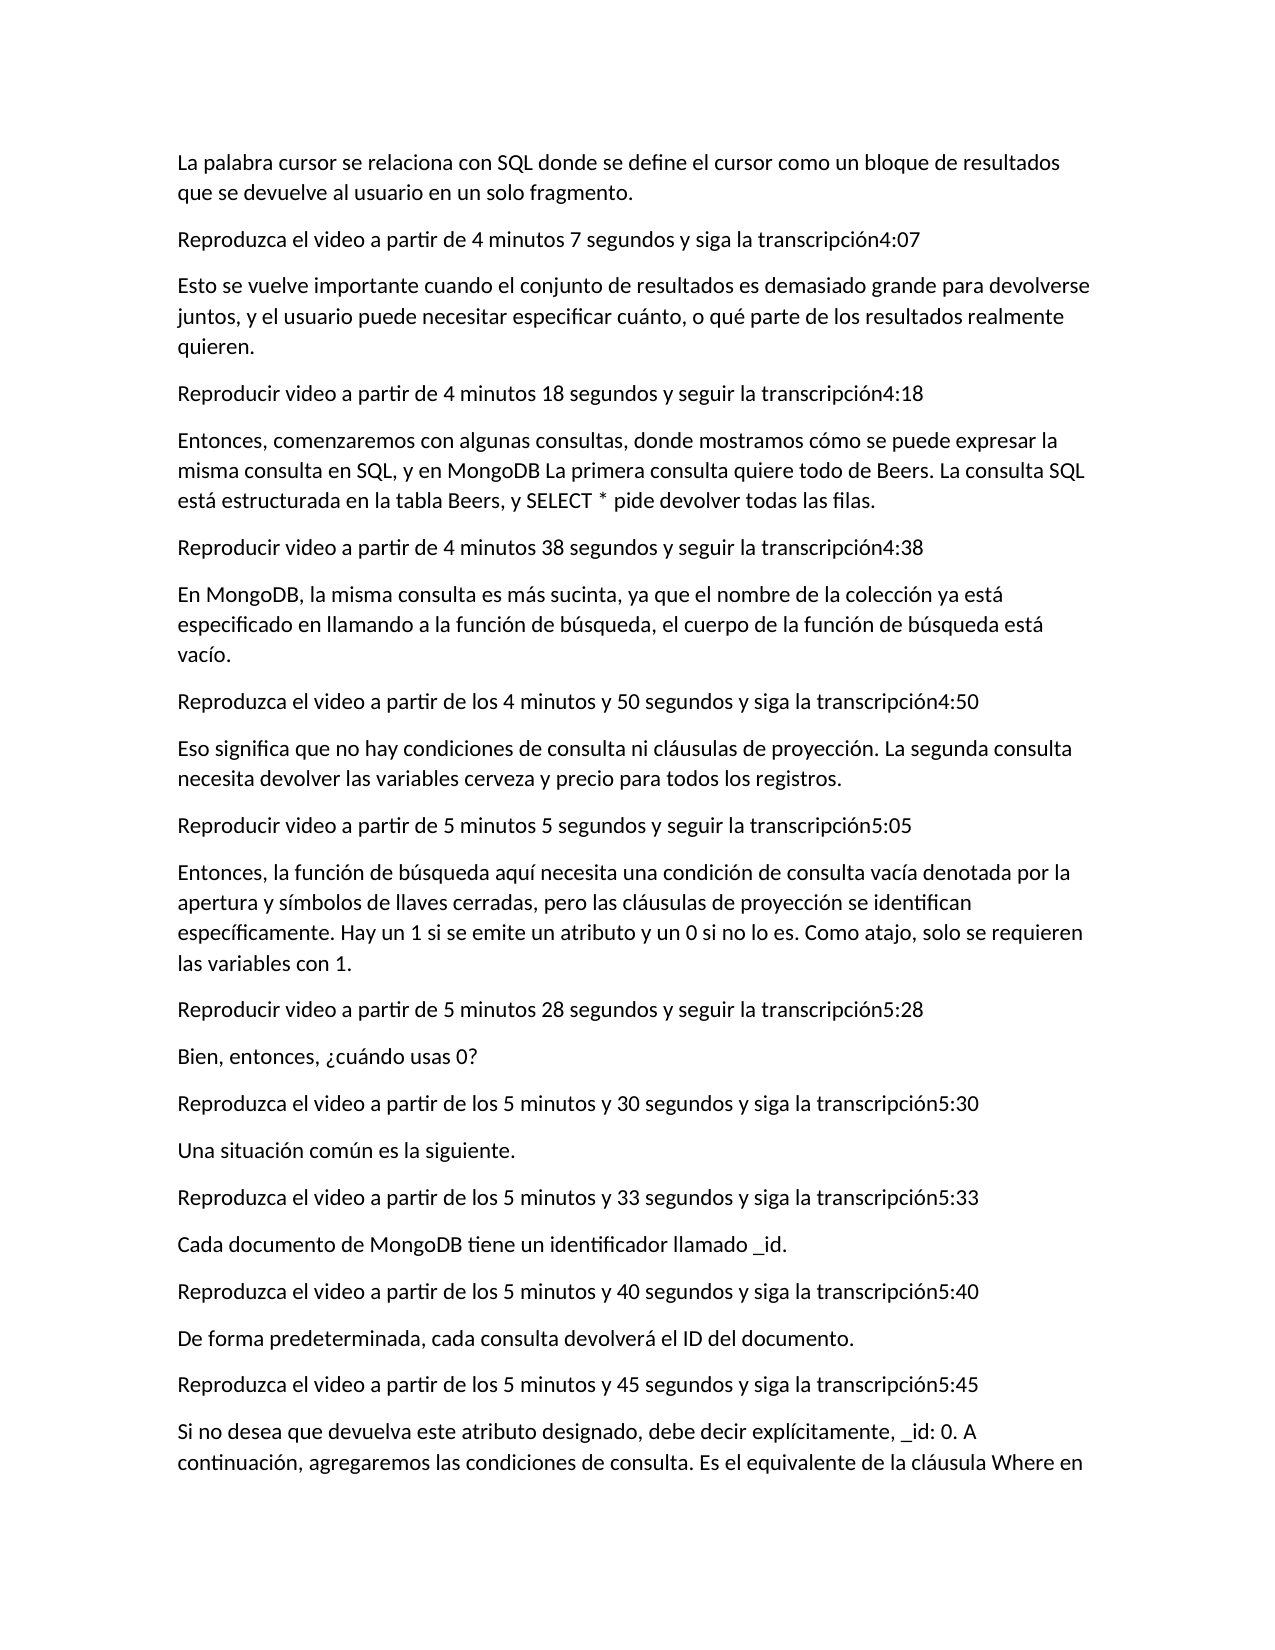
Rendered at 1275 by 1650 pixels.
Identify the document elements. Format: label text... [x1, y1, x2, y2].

text Una situación común es la siguiente. [177, 1136, 1098, 1164]
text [177, 1417, 1098, 1476]
text Reproducir video a partir de 4 minutos 38 segundos y seguir la transcripción4:38 [177, 533, 1098, 561]
text Reproduzca el video a partir de los 5 minutos y 33 segundos y siga la transcripción5:33 [177, 1183, 1098, 1211]
text Esto se vuelve importante cuando el conjunto de resultados es demasiado grande para devolverse juntos, y el usuario puede necesitar especificar cuánto, o qué parte de los resultados realmente quieren. [177, 272, 1098, 360]
text De forma predeterminada, cada consulta devolverá el ID del documento. [177, 1324, 1098, 1352]
text Reproduzca el video a partir de los 5 minutos y 45 segundos y siga la transcripción5:45 [177, 1371, 1098, 1398]
text En MongoDB, la misma consulta es más sucinta, ya que el nombre de la colección ya está especificado en llamando a la función de búsqueda, el cuerpo de la función de búsqueda está vacío. [177, 580, 1098, 668]
text La palabra cursor se relaciona con SQL donde se define el cursor como un bloque de resultados que se devuelve al usuario en un solo fragmento. [177, 148, 1098, 206]
text Reproduzca el video a partir de los 5 minutos y 30 segundos y siga la transcripción5:30 [177, 1089, 1098, 1117]
text Reproduzca el video a partir de los 4 minutos y 50 segundos y siga la transcripción4:50 [177, 687, 1098, 715]
text Reproduzca el video a partir de 4 minutos 7 segundos y siga la transcripción4:07 [177, 225, 1098, 253]
text Reproducir video a partir de 4 minutos 18 segundos y seguir la transcripción4:18 [177, 379, 1098, 407]
text Bien, entonces, ¿cuándo usas 0? [177, 1042, 1098, 1070]
text Entonces, comenzaremos con algunas consultas, donde mostramos cómo se puede expresar la misma consulta en SQL, y en MongoDB La primera consulta quiere todo de Beers. La consulta SQL está estructurada en la tabla Beers, y SELECT * pide devolver todas las filas. [177, 426, 1098, 514]
text Eso significa que no hay condiciones de consulta ni cláusulas de proyección. La segunda consulta necesita devolver las variables cerveza y precio para todos los registros. [177, 734, 1098, 792]
text Reproducir video a partir de 5 minutos 5 segundos y seguir la transcripción5:05 [177, 811, 1098, 839]
text Entonces, la función de búsqueda aquí necesita una condición de consulta vacía denotada por la apertura y símbolos de llaves cerradas, pero las cláusulas de proyección se identifican específicamente. Hay un 1 si se emite un atributo y un 0 si no lo es. Como atajo, solo se requieren las variables con 1. [177, 858, 1098, 977]
text Cada documento de MongoDB tiene un identificador llamado _id. [177, 1230, 1098, 1258]
text Reproduzca el video a partir de los 5 minutos y 40 segundos y siga la transcripción5:40 [177, 1277, 1098, 1305]
text Reproducir video a partir de 5 minutos 28 segundos y seguir la transcripción5:28 [177, 996, 1098, 1023]
